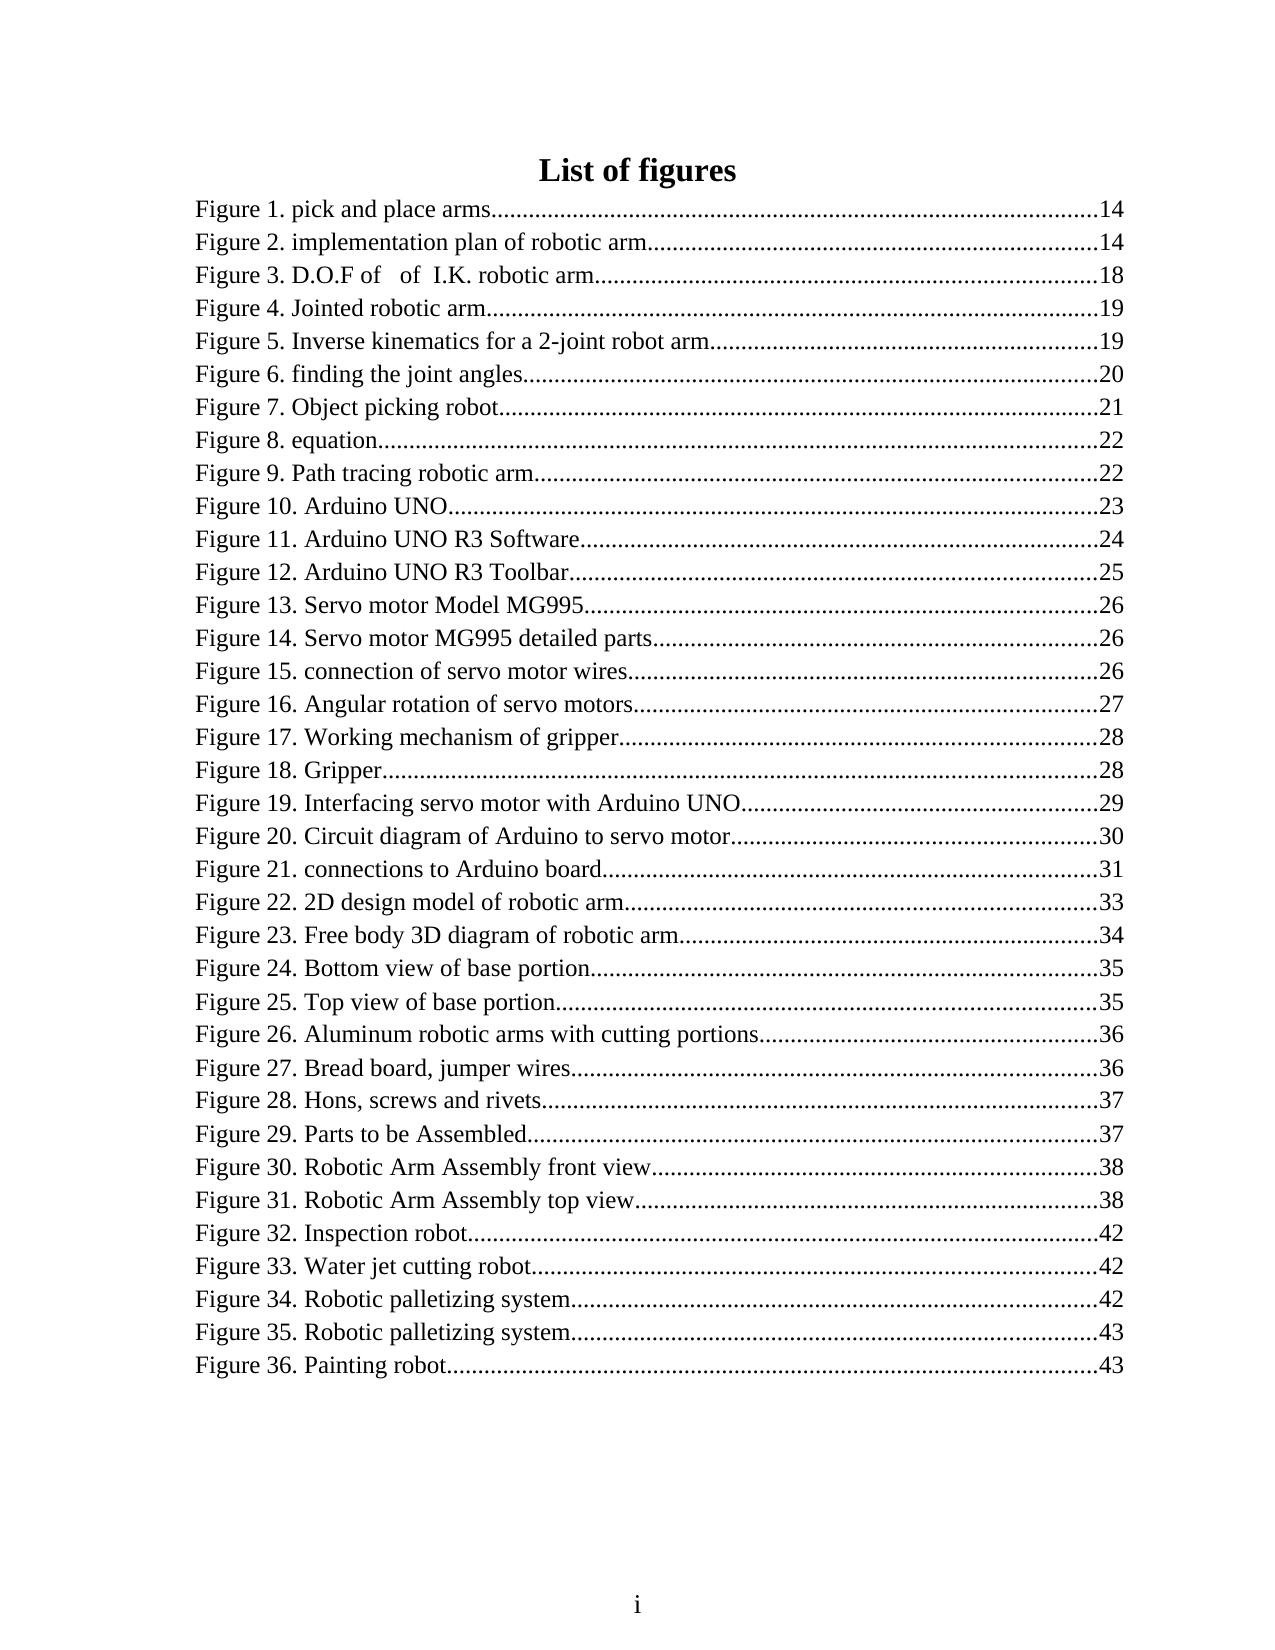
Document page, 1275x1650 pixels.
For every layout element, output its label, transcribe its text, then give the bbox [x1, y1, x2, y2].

text Figure 8. equation 22 [195, 425, 1125, 454]
text Figure 26. Aluminum robotic arms with cutting portions 36 [195, 1019, 1125, 1048]
text Figure 31. Robotic Arm Assembly top view 38 [195, 1185, 1125, 1213]
text Figure 15. connection of servo motor wires 26 [195, 656, 1125, 685]
text Figure 11. Arduino UNO R3 Software 24 [195, 524, 1125, 553]
text Figure 32. Inspection robot 42 [195, 1218, 1125, 1246]
text Figure 13. Servo motor Model MG995 26 [195, 590, 1125, 619]
text Figure 24. Bottom view of base portion 35 [195, 953, 1125, 982]
text Figure 27. Bread board, jumper wires 36 [195, 1053, 1125, 1081]
text Figure 23. Free body 3D diagram of robotic arm 34 [195, 921, 1125, 949]
text Figure 10. Arduino UNO 23 [195, 491, 1125, 520]
text Figure 18. Gripper 28 [195, 755, 1125, 784]
text Figure 12. Arduino UNO R3 Toolbar 25 [195, 557, 1125, 586]
text Figure 22. 2D design model of robotic arm 33 [195, 887, 1125, 916]
text Figure 34. Robotic palletizing system 42 [195, 1284, 1125, 1312]
text Figure 30. Robotic Arm Assembly front view 38 [195, 1152, 1125, 1180]
text Figure 5. Inverse kinematics for a 2-joint robot arm 19 [195, 326, 1125, 355]
text Figure 2. implementation plan of robotic arm 14 [195, 227, 1125, 256]
text Figure 17. Working mechanism of gripper 28 [195, 722, 1125, 751]
text Figure 35. Robotic palletizing system 43 [195, 1317, 1125, 1346]
text Figure 21. connections to Arduino board 31 [195, 854, 1125, 883]
text Figure 20. Circuit diagram of Arduino to servo motor 30 [195, 821, 1125, 850]
text Figure 28. Hons, screws and rivets 37 [195, 1086, 1125, 1114]
text List of figures [150, 150, 1125, 188]
text Figure 33. Water jet cutting robot 42 [195, 1251, 1125, 1279]
text Figure 29. Parts to be Assembled 37 [195, 1119, 1125, 1147]
text Figure 19. Interfacing servo motor with Arduino UNO 29 [195, 788, 1125, 817]
text Figure 25. Top view of base portion 35 [195, 987, 1125, 1015]
text Figure 1. pick and place arms 14 [195, 194, 1125, 223]
text Figure 9. Path tracing robotic arm 22 [195, 458, 1125, 487]
text Figure 16. Angular rotation of servo motors 27 [195, 689, 1125, 718]
text Figure 6. finding the joint angles 20 [195, 359, 1125, 388]
text Figure 3. D.O.F of of I.K. robotic arm 18 [195, 260, 1125, 289]
text Figure 7. Object picking robot 21 [195, 392, 1125, 421]
text Figure 4. Jointed robotic arm 19 [195, 293, 1125, 322]
text Figure 36. Painting robot 43 [195, 1350, 1125, 1378]
text Figure 14. Servo motor MG995 detailed parts 26 [195, 623, 1125, 652]
